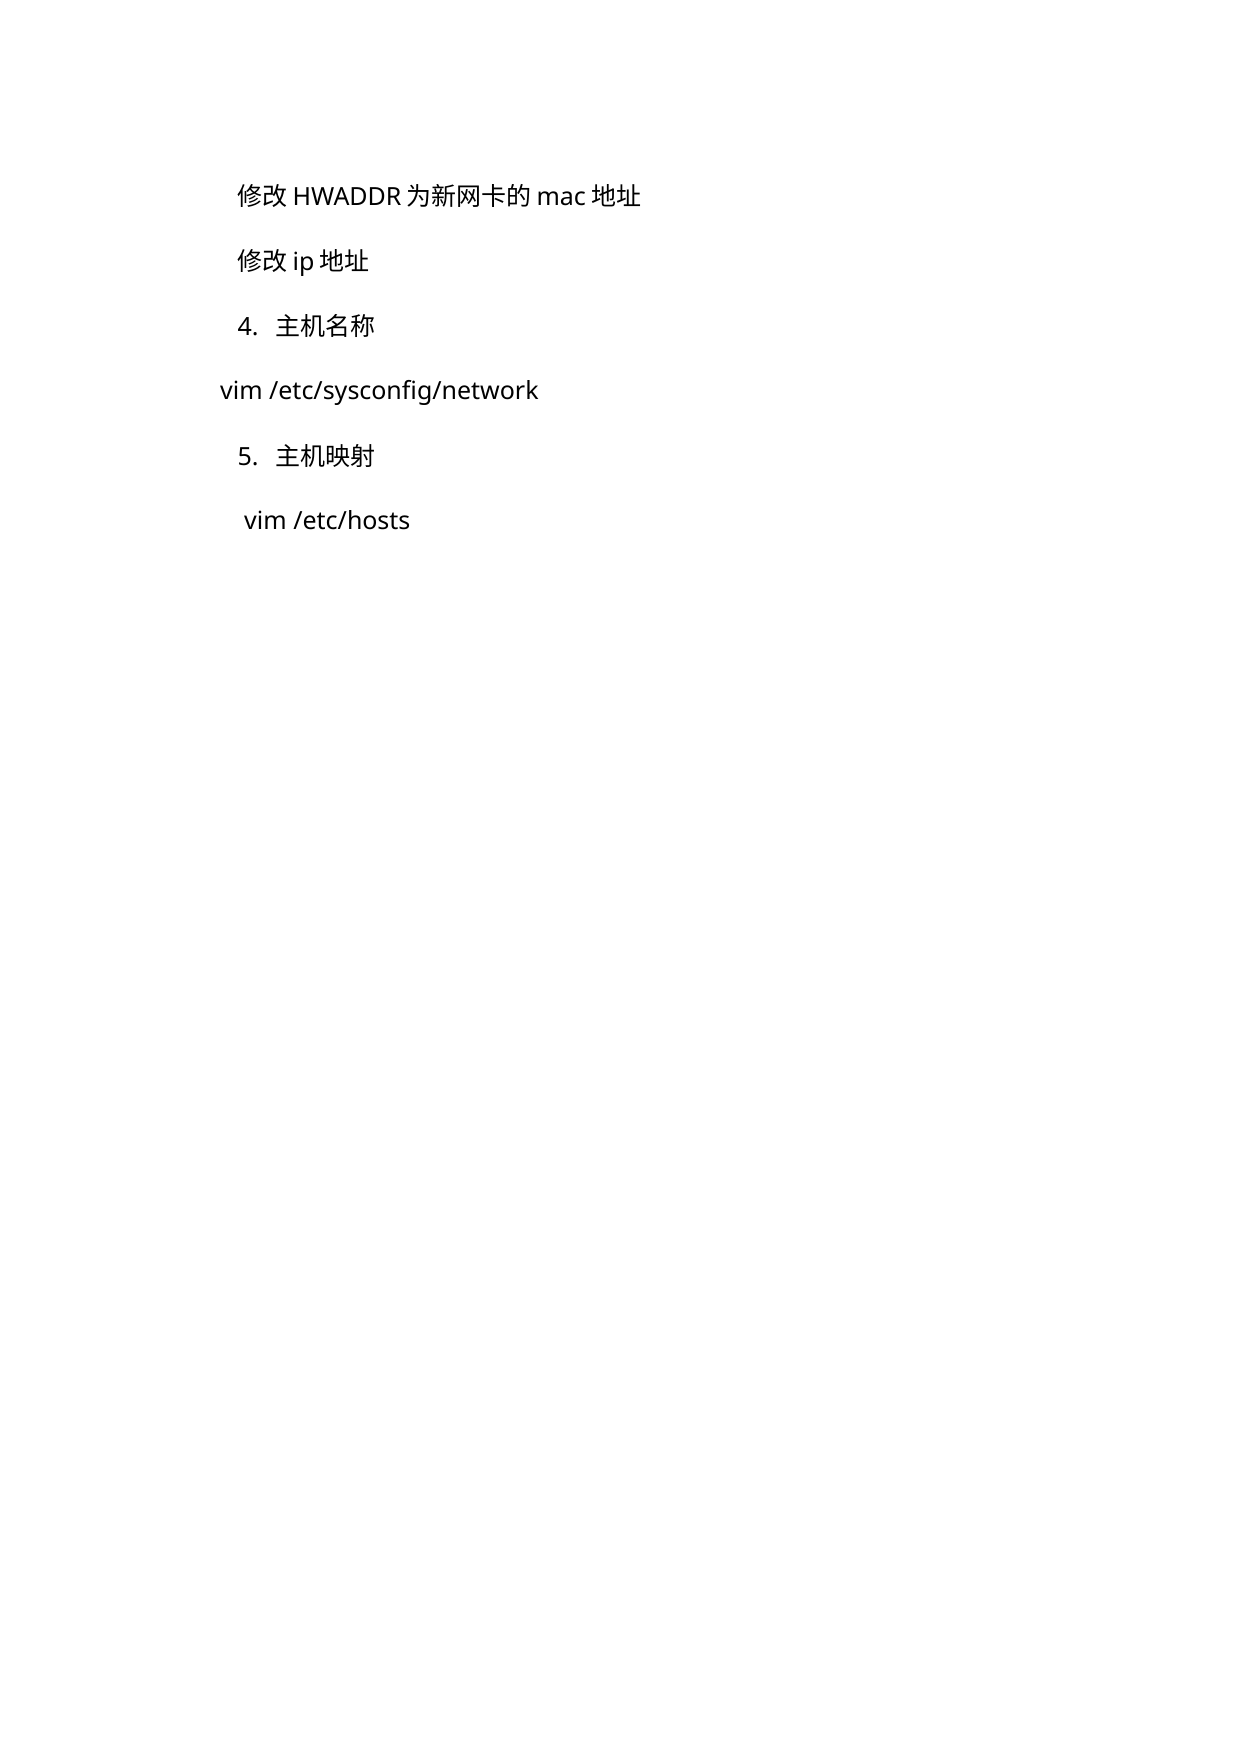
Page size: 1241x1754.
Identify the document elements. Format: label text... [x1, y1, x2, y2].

list 修改ip地址 [187, 227, 1053, 292]
text vim /etc/hosts [187, 487, 1053, 552]
list 主机映射 [187, 422, 1053, 487]
list 主机名称 [187, 292, 1053, 357]
list 修改HWADDR为新网卡的mac地址 [187, 162, 1053, 227]
list vim /etc/sysconfig/network [187, 357, 1053, 422]
